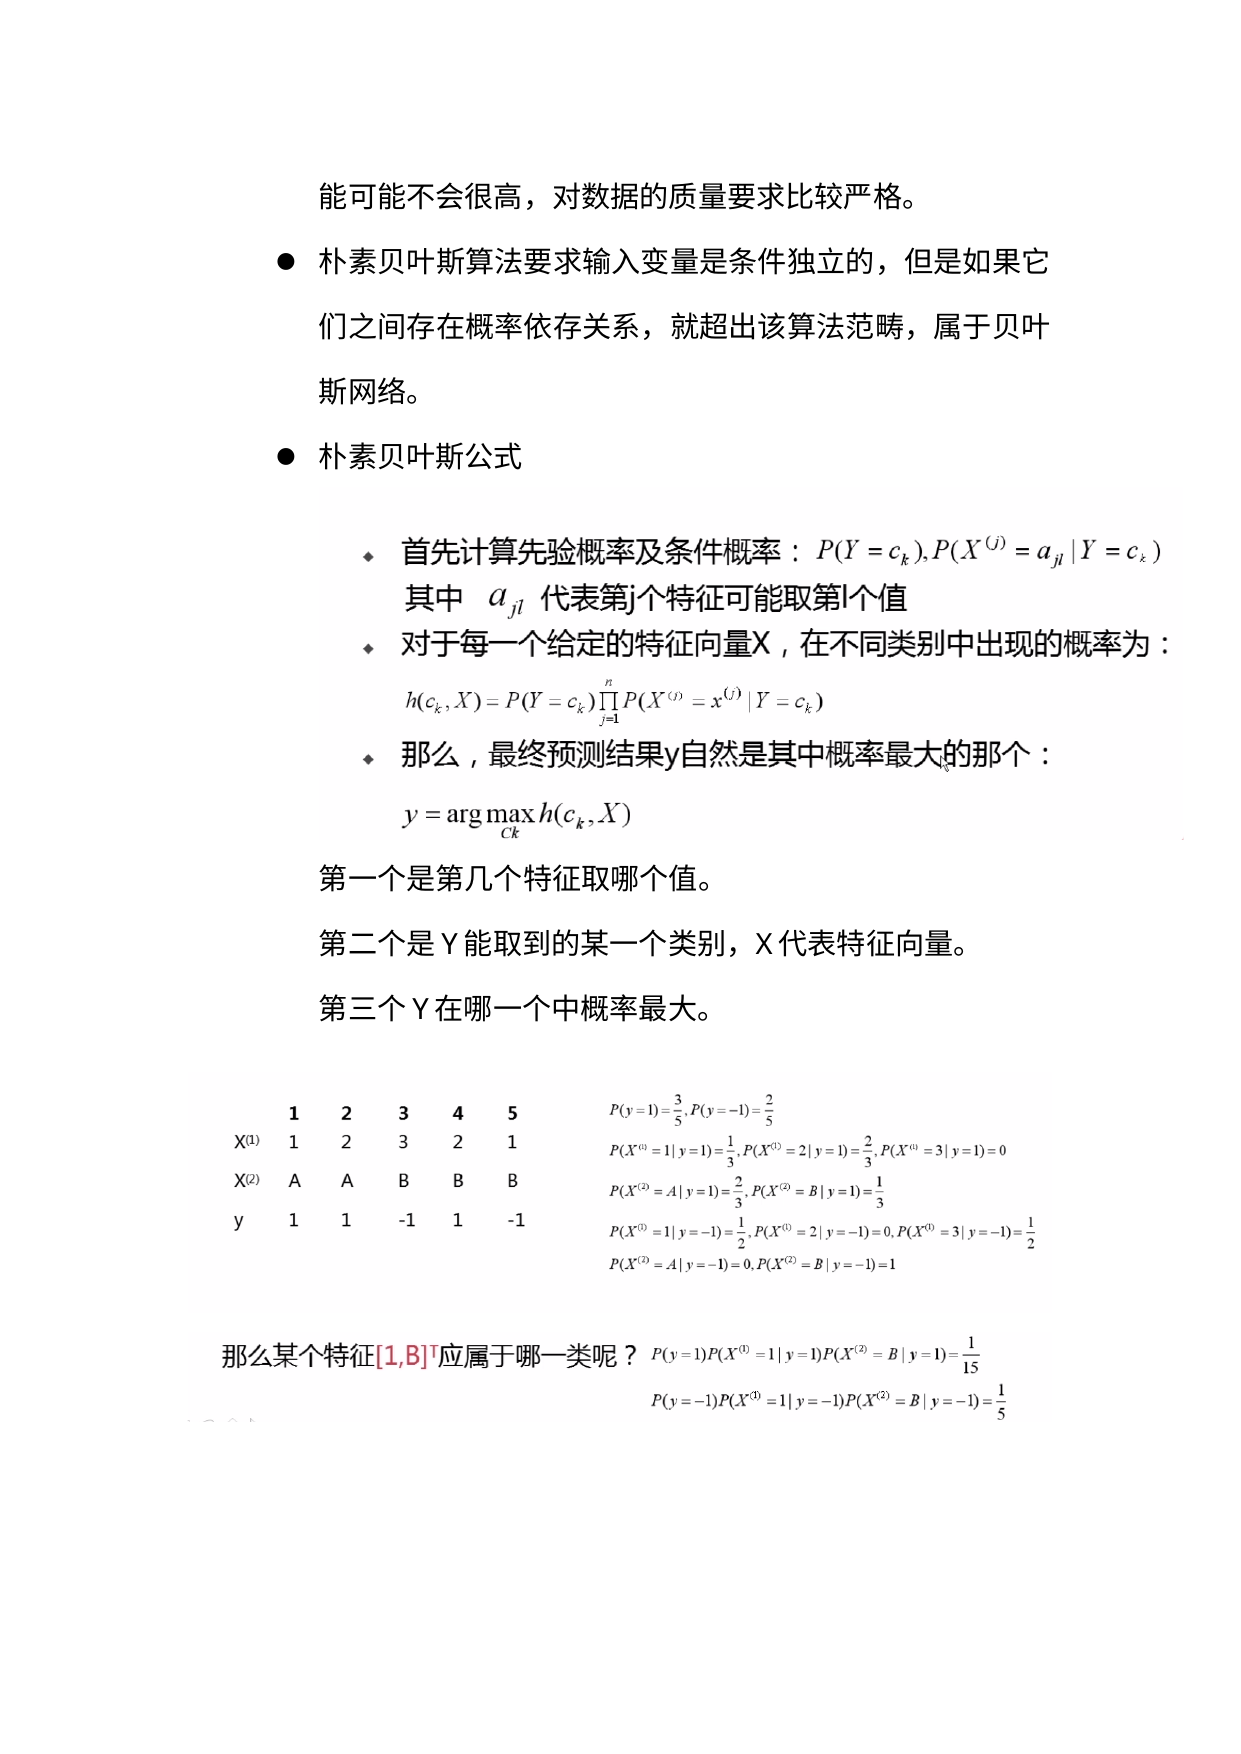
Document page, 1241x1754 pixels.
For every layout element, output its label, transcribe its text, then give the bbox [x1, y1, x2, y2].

text 第一个是第几个特征取哪个值。 [187, 844, 1053, 909]
list 朴素贝叶斯公式 [275, 422, 1053, 487]
picture [187, 1332, 1053, 1422]
picture [187, 1072, 1053, 1313]
text 第二个是Y能取到的某一个类别，X代表特征向量。 [275, 909, 1053, 974]
list 朴素贝叶斯算法要求输入变量是条件独立的，但是如果它们之间存在概率依存关系，就超出该算法范畴，属于贝叶斯网络。 [275, 227, 1053, 422]
text 第三个Y在哪一个中概率最大。 [187, 974, 1053, 1039]
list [275, 162, 1053, 227]
picture [318, 487, 1184, 840]
